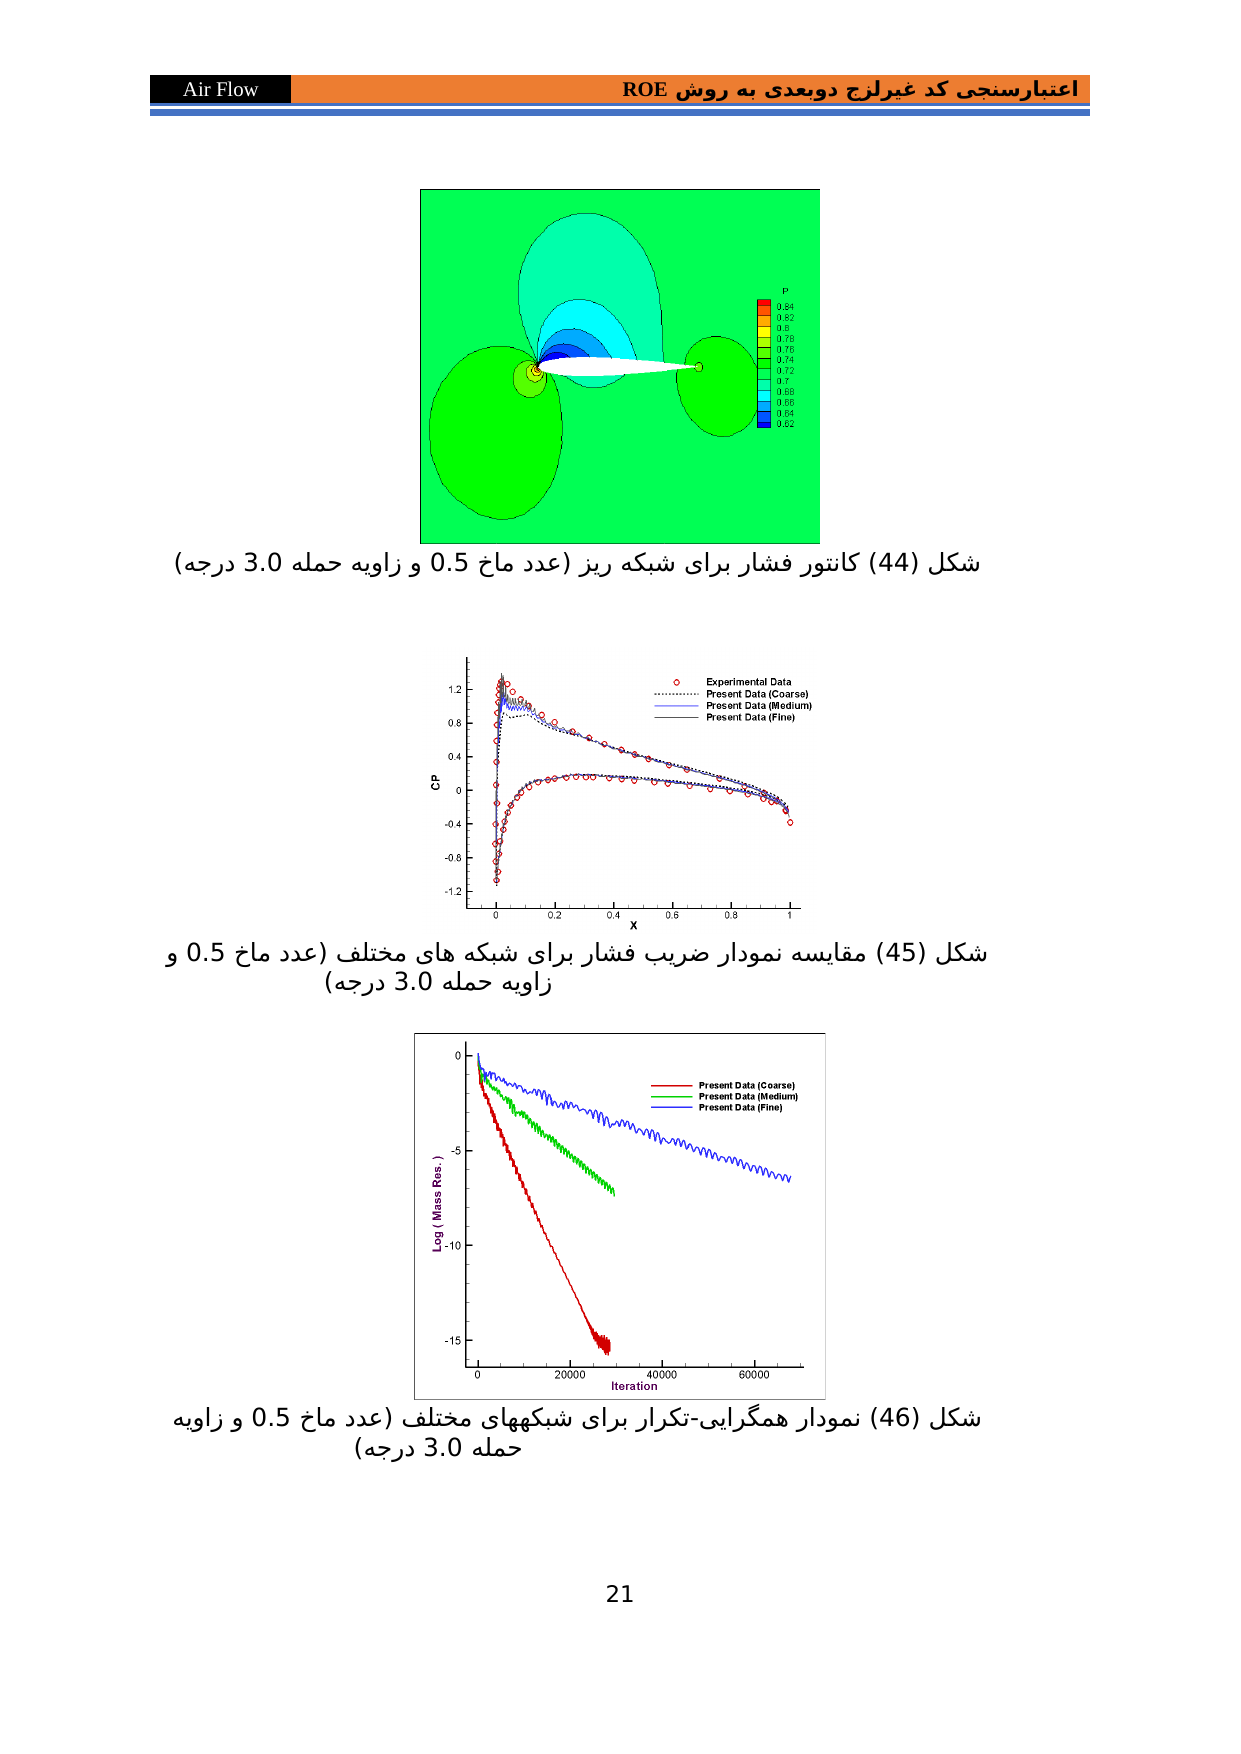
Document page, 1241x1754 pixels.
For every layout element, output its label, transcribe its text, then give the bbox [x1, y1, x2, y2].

text نمودار همگرایی-تکرار برای شبکههای مختلف (عدد ماخ 0.5 و زاویه حمله 3.0 درجه) [150, 1404, 883, 1462]
picture [420, 189, 820, 544]
picture [414, 1033, 826, 1400]
picture [422, 647, 818, 934]
text مقایسه نمودار ضریب فشار برای شبکه های مختلف (عدد ماخ 0.5 و زاویه حمله 3.0 درجه) [150, 938, 883, 996]
text کانتور فشار برای شبکه ریز (عدد ماخ 0.5 و زاویه حمله 3.0 درجه) [150, 548, 883, 577]
